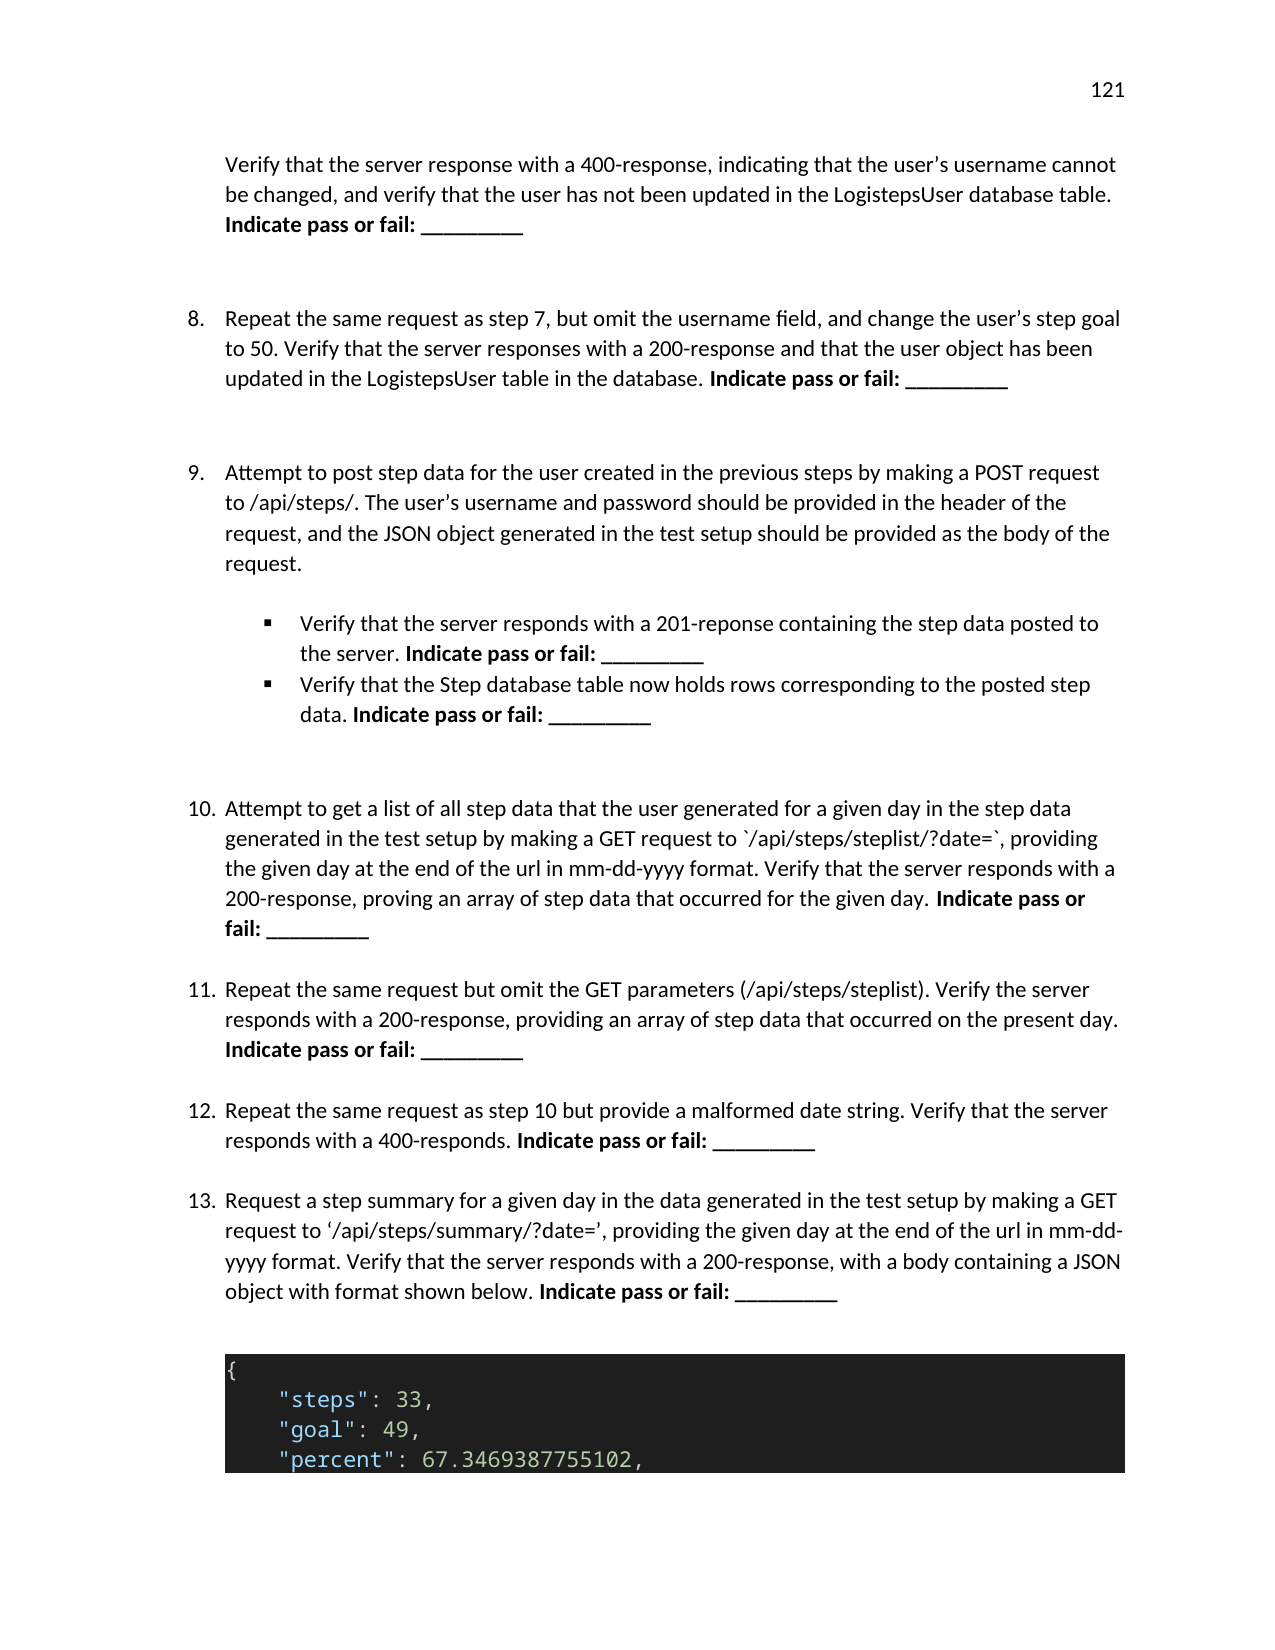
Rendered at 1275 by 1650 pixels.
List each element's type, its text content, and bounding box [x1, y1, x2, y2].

text { [225, 1354, 1125, 1384]
list Verify that the Step database table now holds rows corresponding to the posted step data. Indicate pass or fail: _________ [262, 670, 1125, 728]
text "steps": 33, [225, 1384, 1125, 1414]
list Attempt to get a list of all step data that the user generated for a given day in the step data generated in the test setup by making a GET request to `/api/steps/steplist/?date=`, providing the given day at the end of the url in mm-dd-yyyy format. Verify that the server responds with a 200-response, proving an array of step data that occurred for the given day. Indicate pass or fail: _________ [187, 794, 1125, 943]
list Request a step summary for a given day in the data generated in the test setup by making a GET request to ‘/api/steps/summary/?date=’, providing the given day at the end of the url in mm-dd-yyyy format. Verify that the server responds with a 200-response, with a body containing a JSON object with format shown below. Indicate pass or fail: _________ [187, 1186, 1125, 1305]
list Verify that the server responds with a 201-reponse containing the step data posted to the server. Indicate pass or fail: _________ [262, 609, 1125, 668]
text "percent": 67.3469387755102, [225, 1443, 1125, 1473]
text Verify that the server response with a 400-response, indicating that the user’s username cannot be changed, and verify that the user has not been updated in the LogistepsUser database table. Indicate pass or fail: _________ [225, 150, 1125, 238]
list Repeat the same request but omit the GET parameters (/api/steps/steplist). Verify the server responds with a 200-response, providing an array of step data that occurred on the present day. Indicate pass or fail: _________ [187, 975, 1125, 1063]
text "goal": 49, [225, 1414, 1125, 1443]
list Attempt to post step data for the user created in the previous steps by making a POST request to /api/steps/. The user’s username and password should be provided in the header of the request, and the JSON object generated in the test setup should be provided as the body of the request. [187, 458, 1125, 577]
list Repeat the same request as step 10 but provide a malformed date string. Verify that the server responds with a 400-responds. Indicate pass or fail: _________ [187, 1096, 1125, 1154]
list Repeat the same request as step 7, but omit the username field, and change the user’s step goal to 50. Verify that the server responses with a 200-response and that the user object has been updated in the LogistepsUser table in the database. Indicate pass or fail: _________ [187, 304, 1125, 393]
